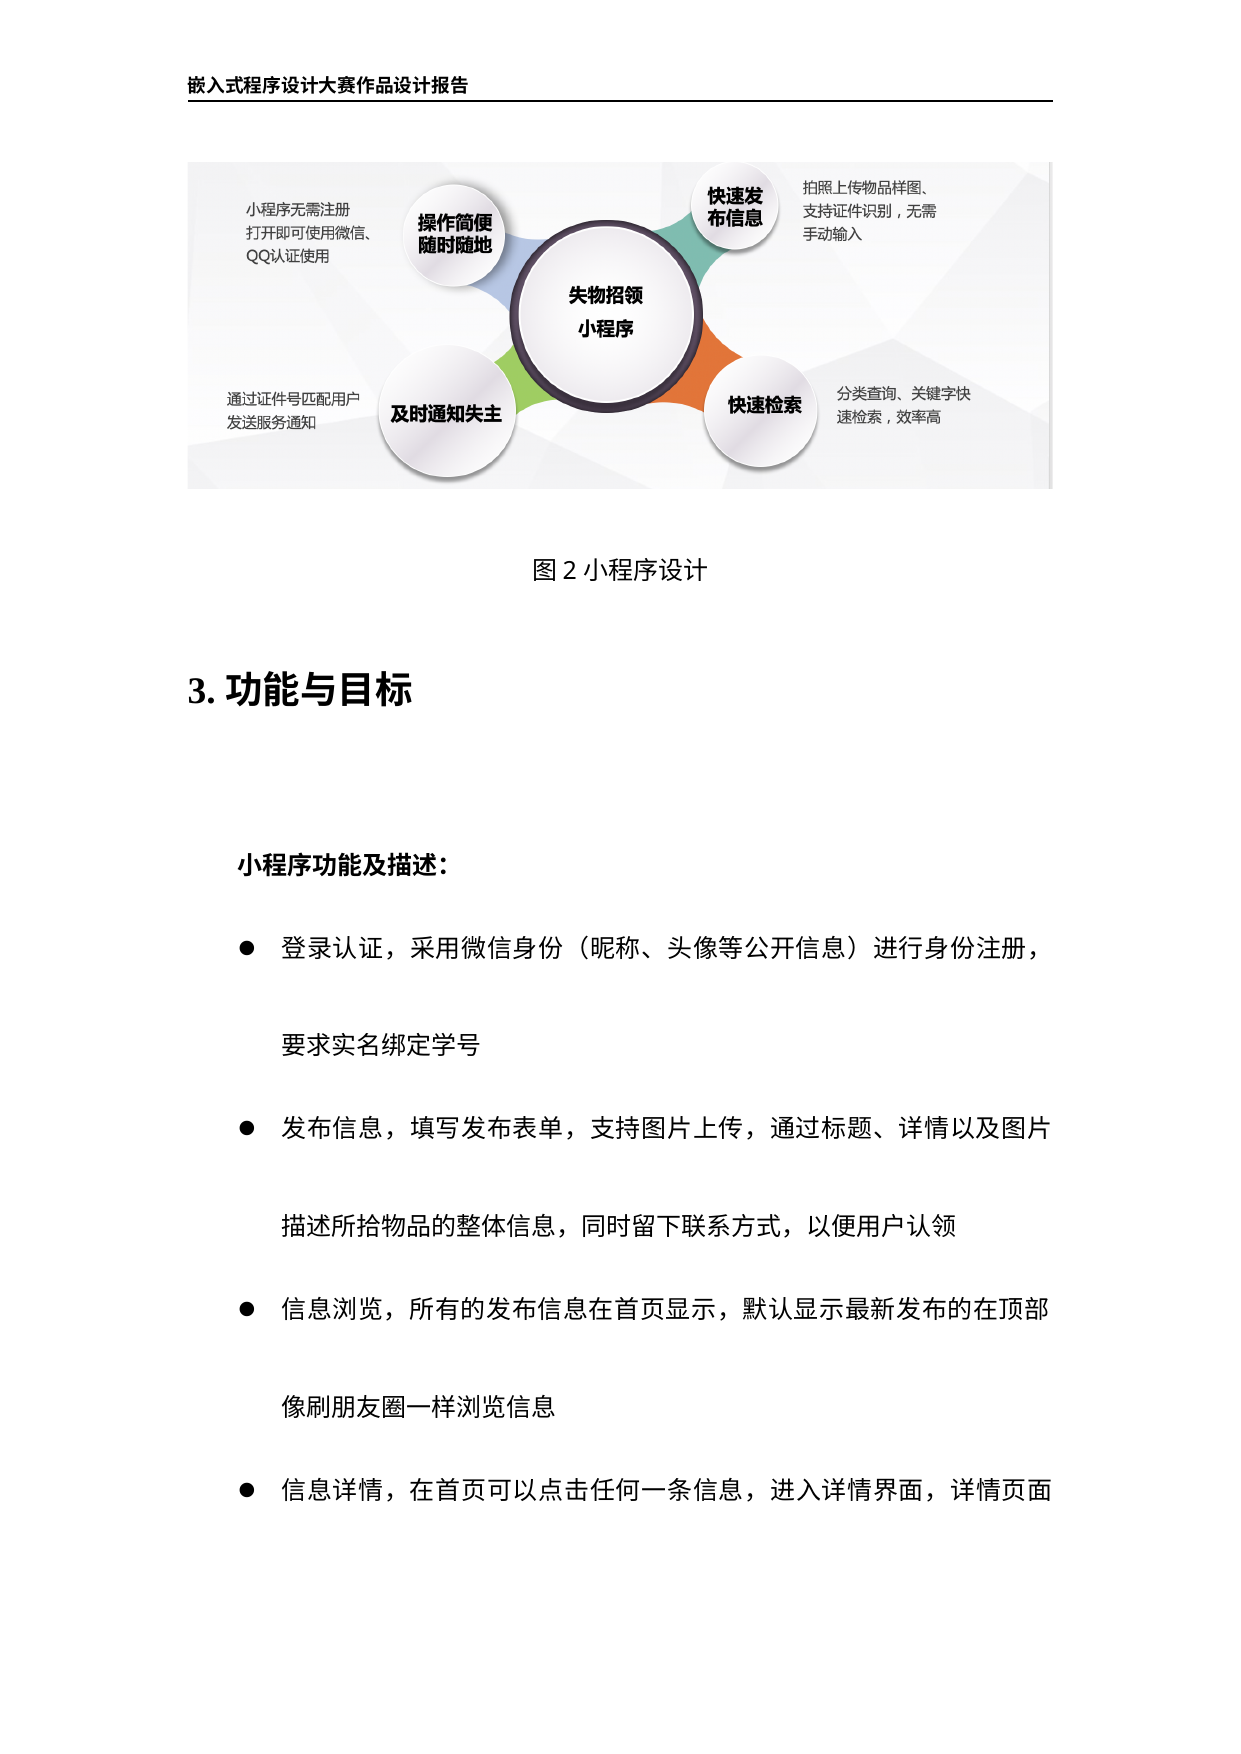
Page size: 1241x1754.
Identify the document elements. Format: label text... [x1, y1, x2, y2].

text 小程序功能及描述： [187, 831, 1053, 896]
subtitle 功能与目标 [187, 655, 1053, 720]
list 登录认证，采用微信身份（昵称、头像等公开信息）进行身份注册，要求实名绑定学号 [237, 914, 1053, 1076]
text 图2 小程序设计 [187, 536, 1053, 601]
list 信息浏览，所有的发布信息在首页显示，默认显示最新发布的在顶部，像刷朋友圈一样浏览信息 [237, 1275, 1053, 1438]
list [237, 1456, 1053, 1521]
list 发布信息，填写发布表单，支持图片上传，通过标题、详情以及图片描述所拾物品的整体信息，同时留下联系方式，以便用户认领 [237, 1094, 1053, 1257]
picture [187, 162, 1053, 489]
